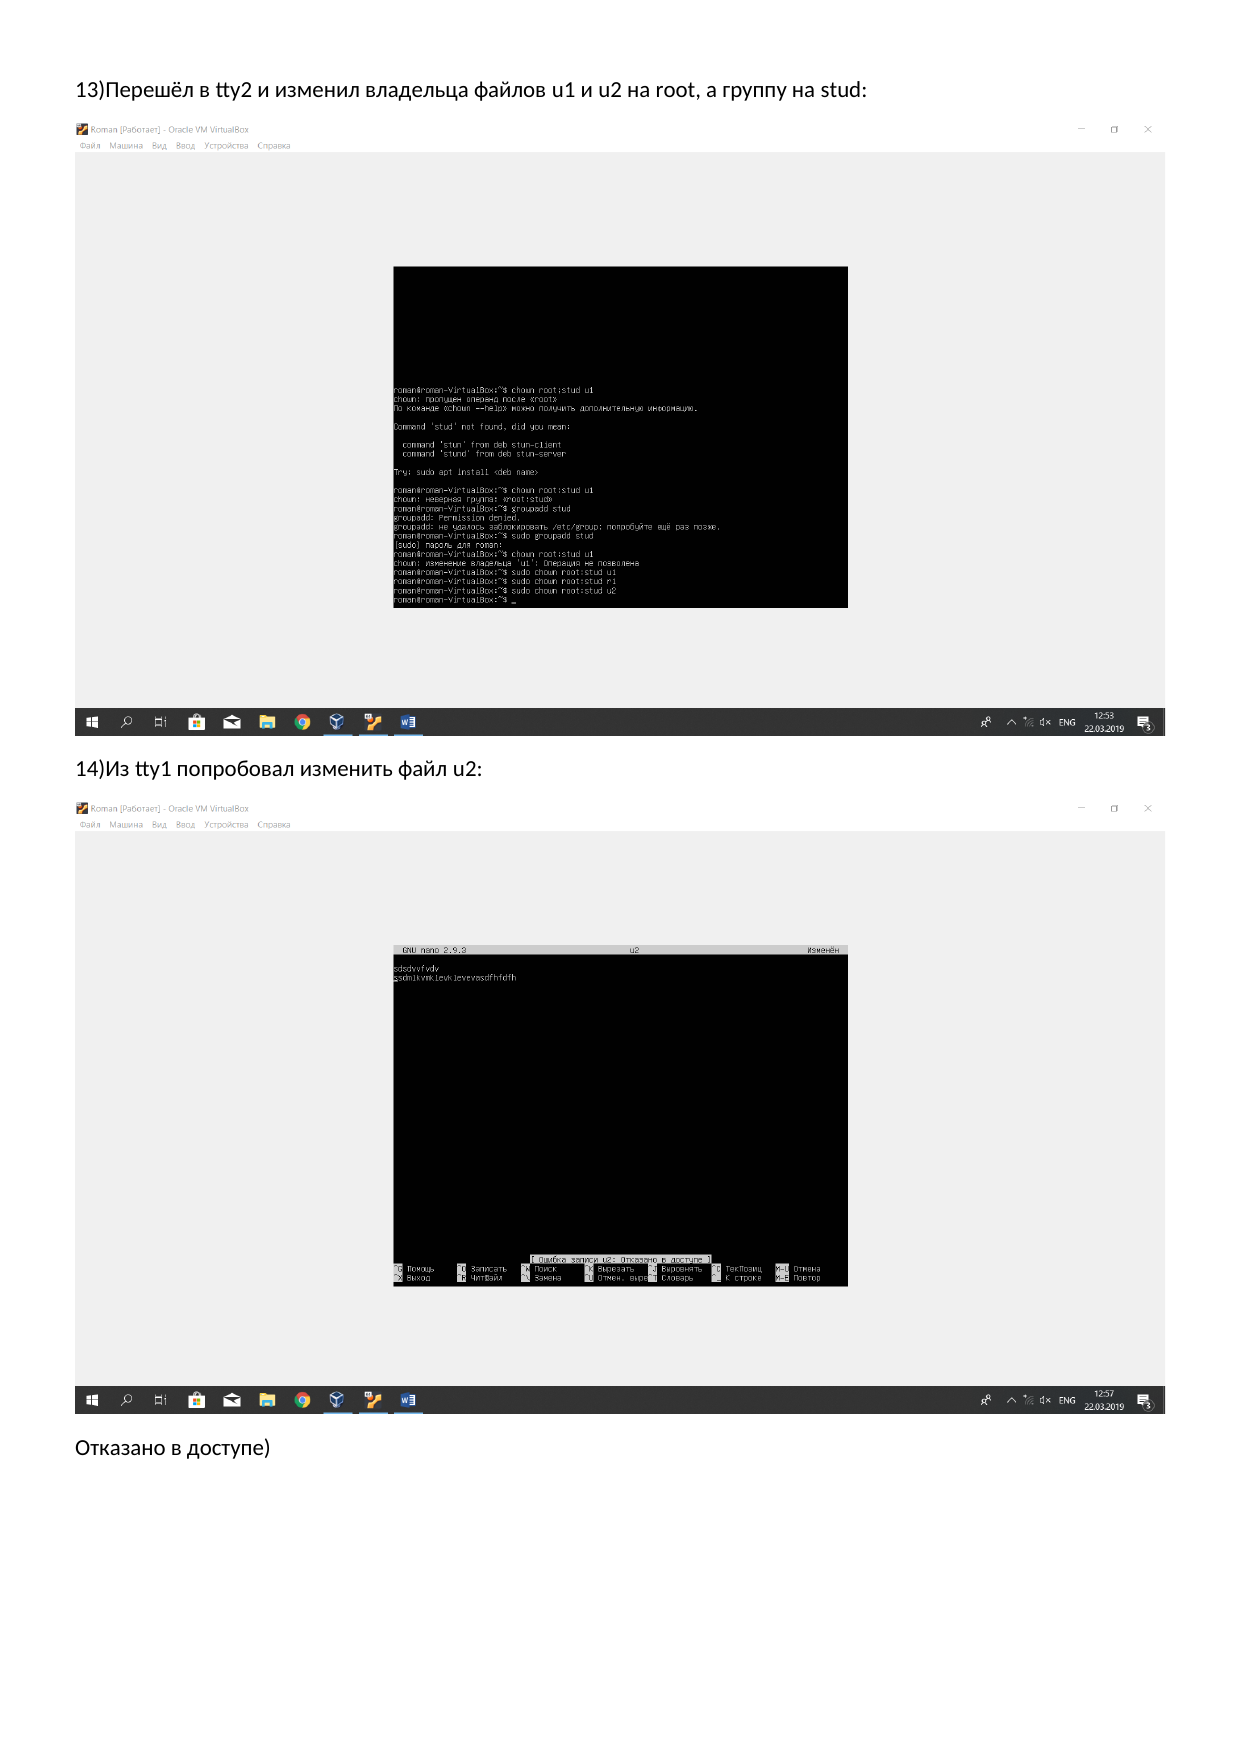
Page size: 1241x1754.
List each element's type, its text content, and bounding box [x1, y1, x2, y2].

text 13)Перешёл в tty2 и изменил владельца файлов u1 и u2 на root, а группу на stud: [75, 75, 1165, 103]
picture [75, 121, 1166, 736]
text 14)Из tty1 попробовал изменить файл u2: [75, 754, 1165, 782]
picture [75, 800, 1166, 1414]
text Отказано в доступе) [75, 1433, 1165, 1461]
